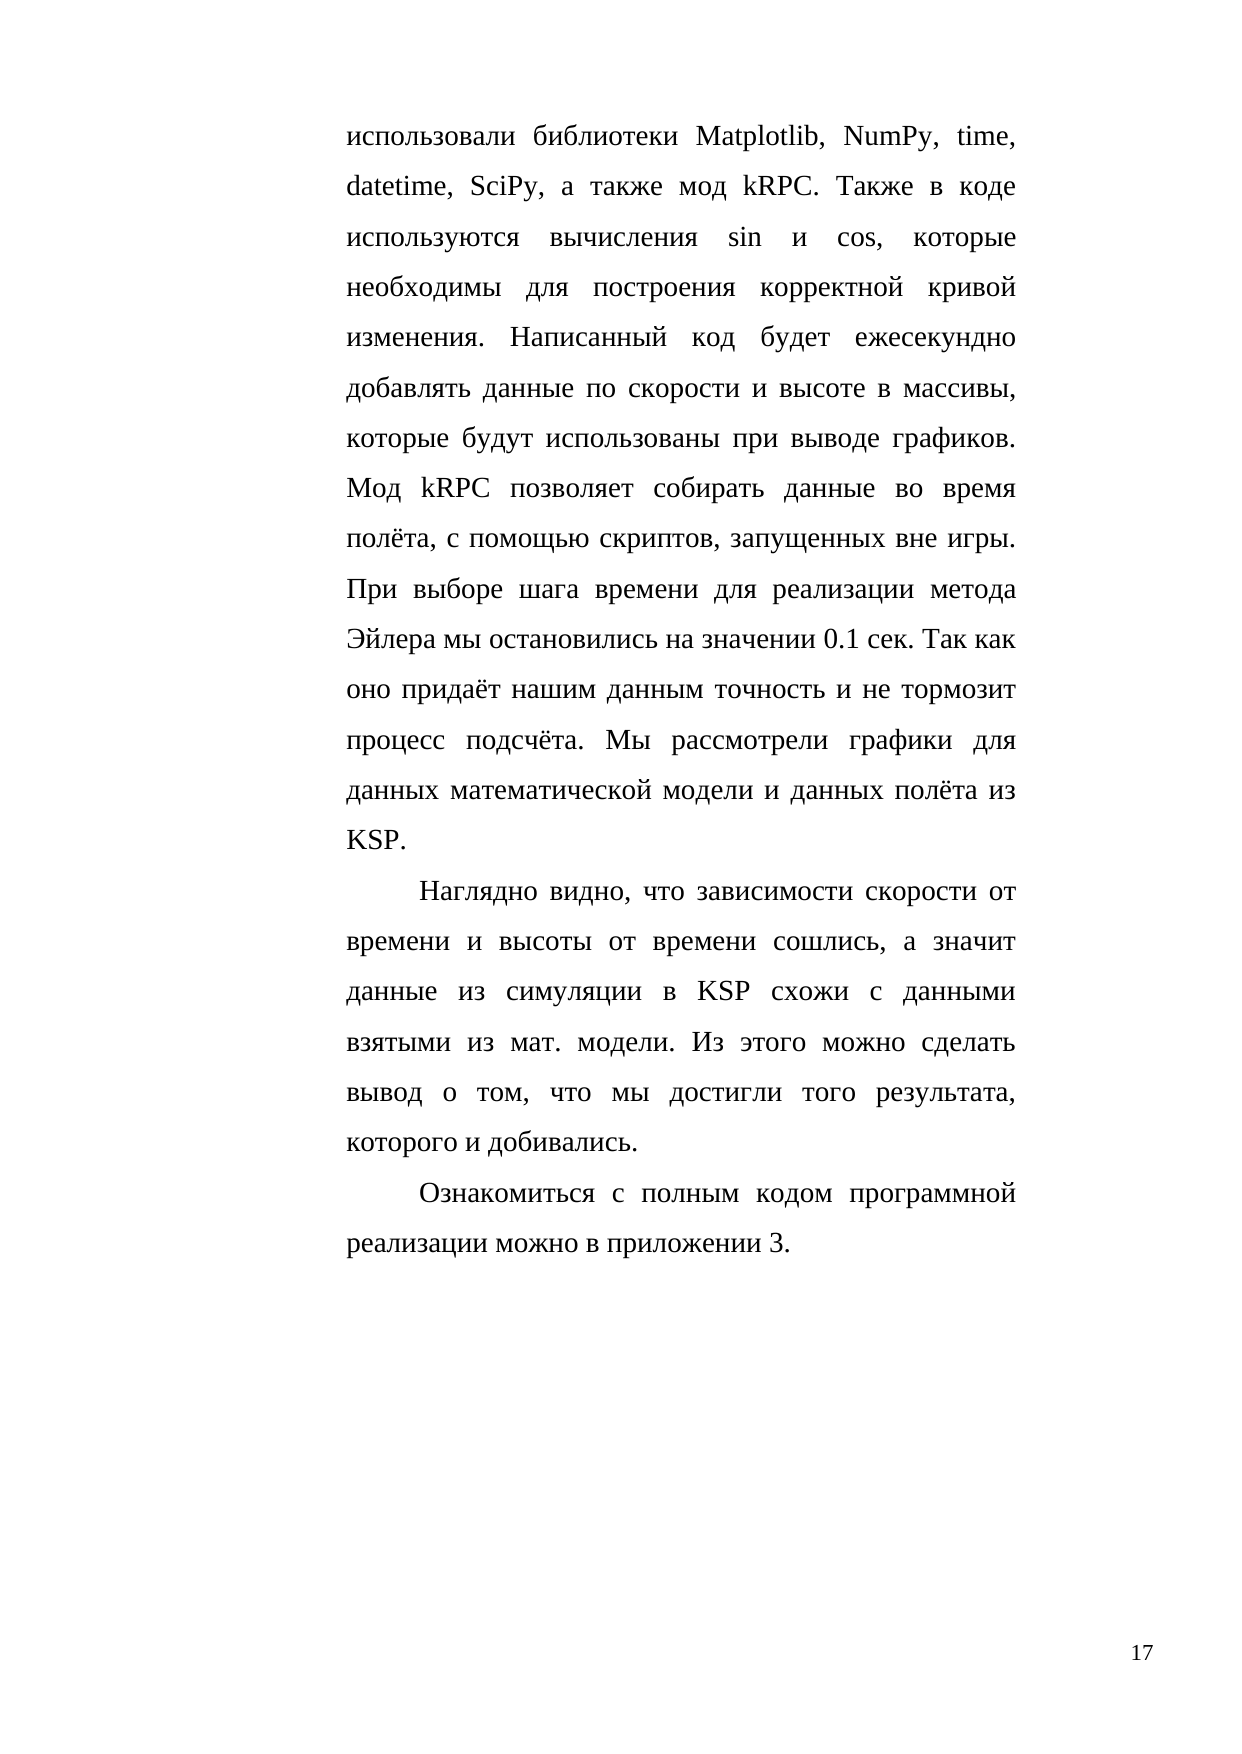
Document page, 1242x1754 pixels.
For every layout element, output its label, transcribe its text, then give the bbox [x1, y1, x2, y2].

text Ознакомиться с полным кодом программной реализации можно в приложении 3. [346, 1175, 1017, 1258]
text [346, 118, 1017, 856]
text Наглядно видно, что зависимости скорости от времени и высоты от времени сошлись, а значит данные из симуляции в KSP схожи с данными взятыми из мат. модели. Из этого можно сделать вывод о том, что мы достигли того результата, которого и добивались. [346, 873, 1017, 1158]
